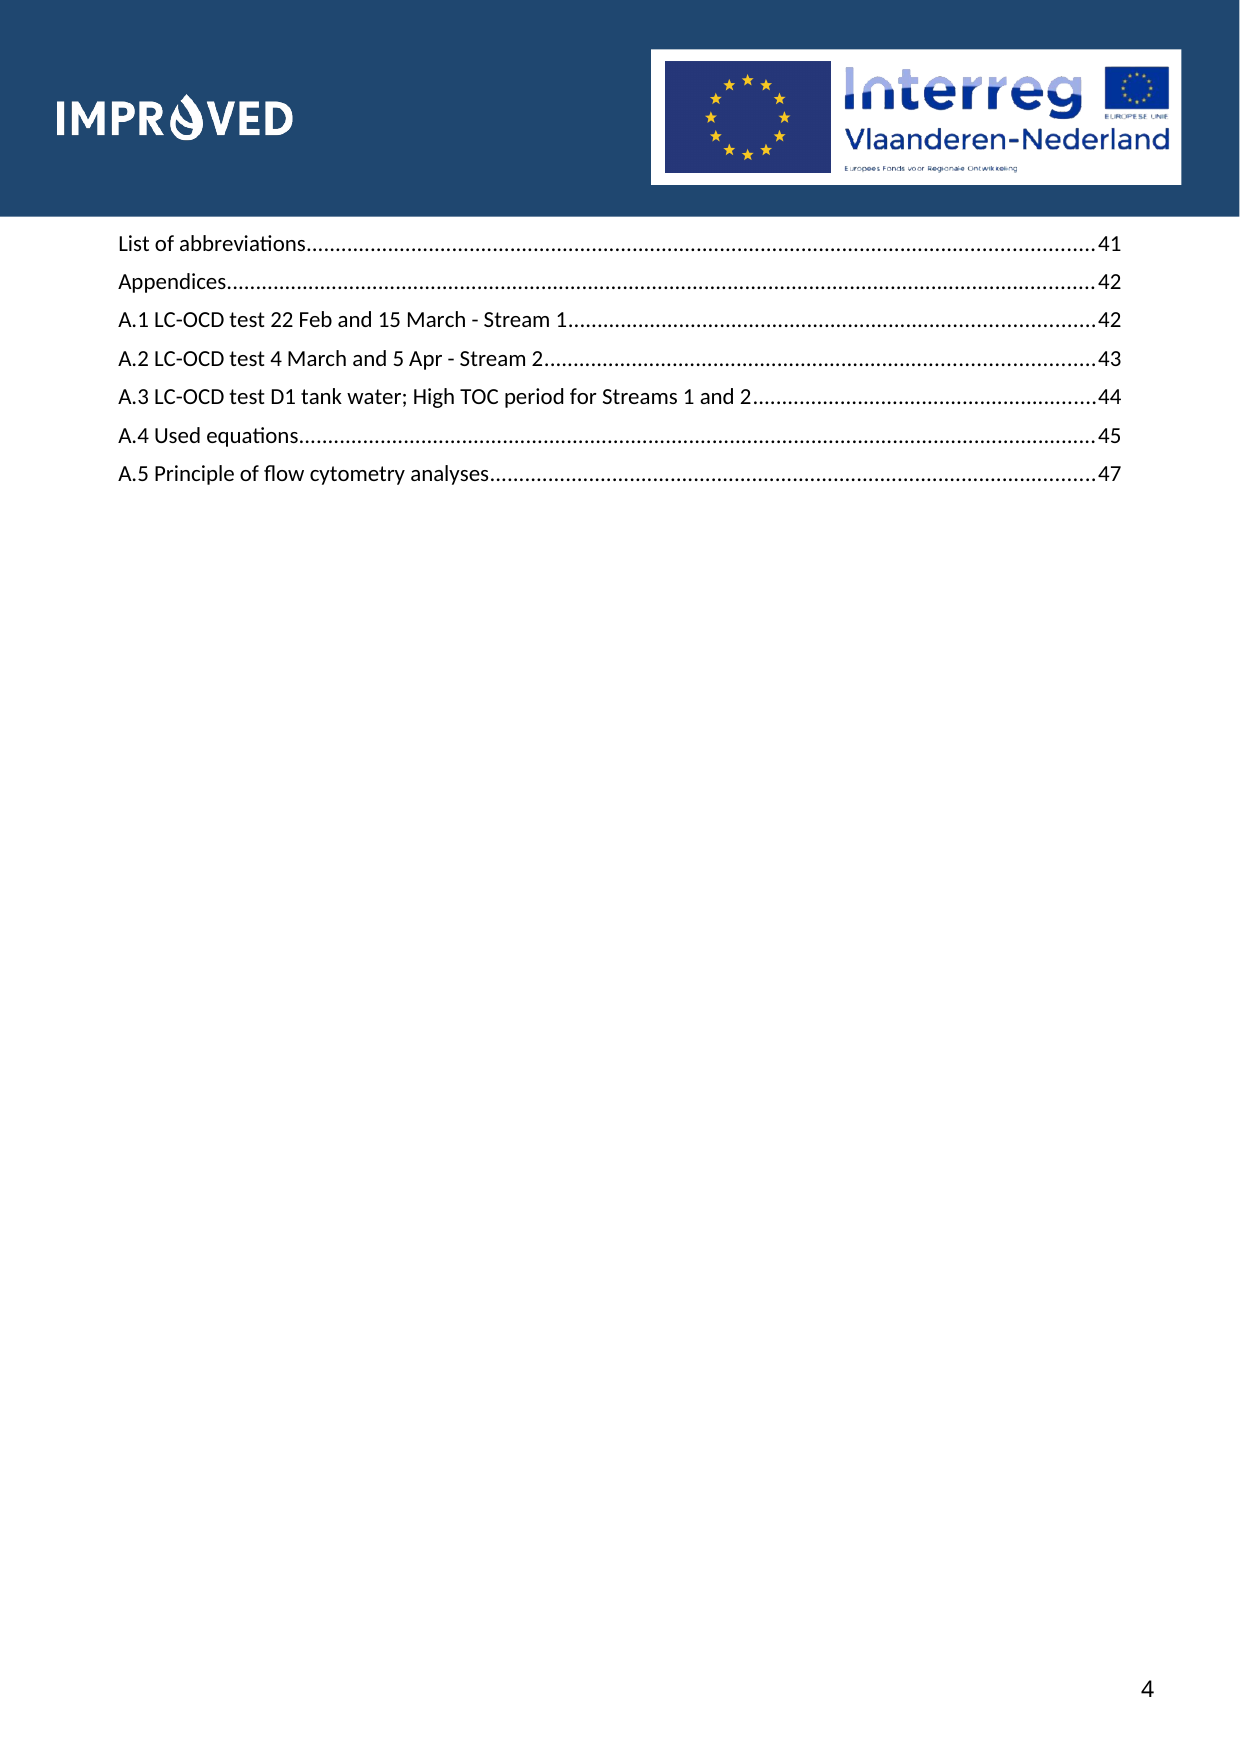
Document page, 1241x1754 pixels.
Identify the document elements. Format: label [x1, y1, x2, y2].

picture [665, 49, 1193, 184]
picture [57, 94, 293, 141]
